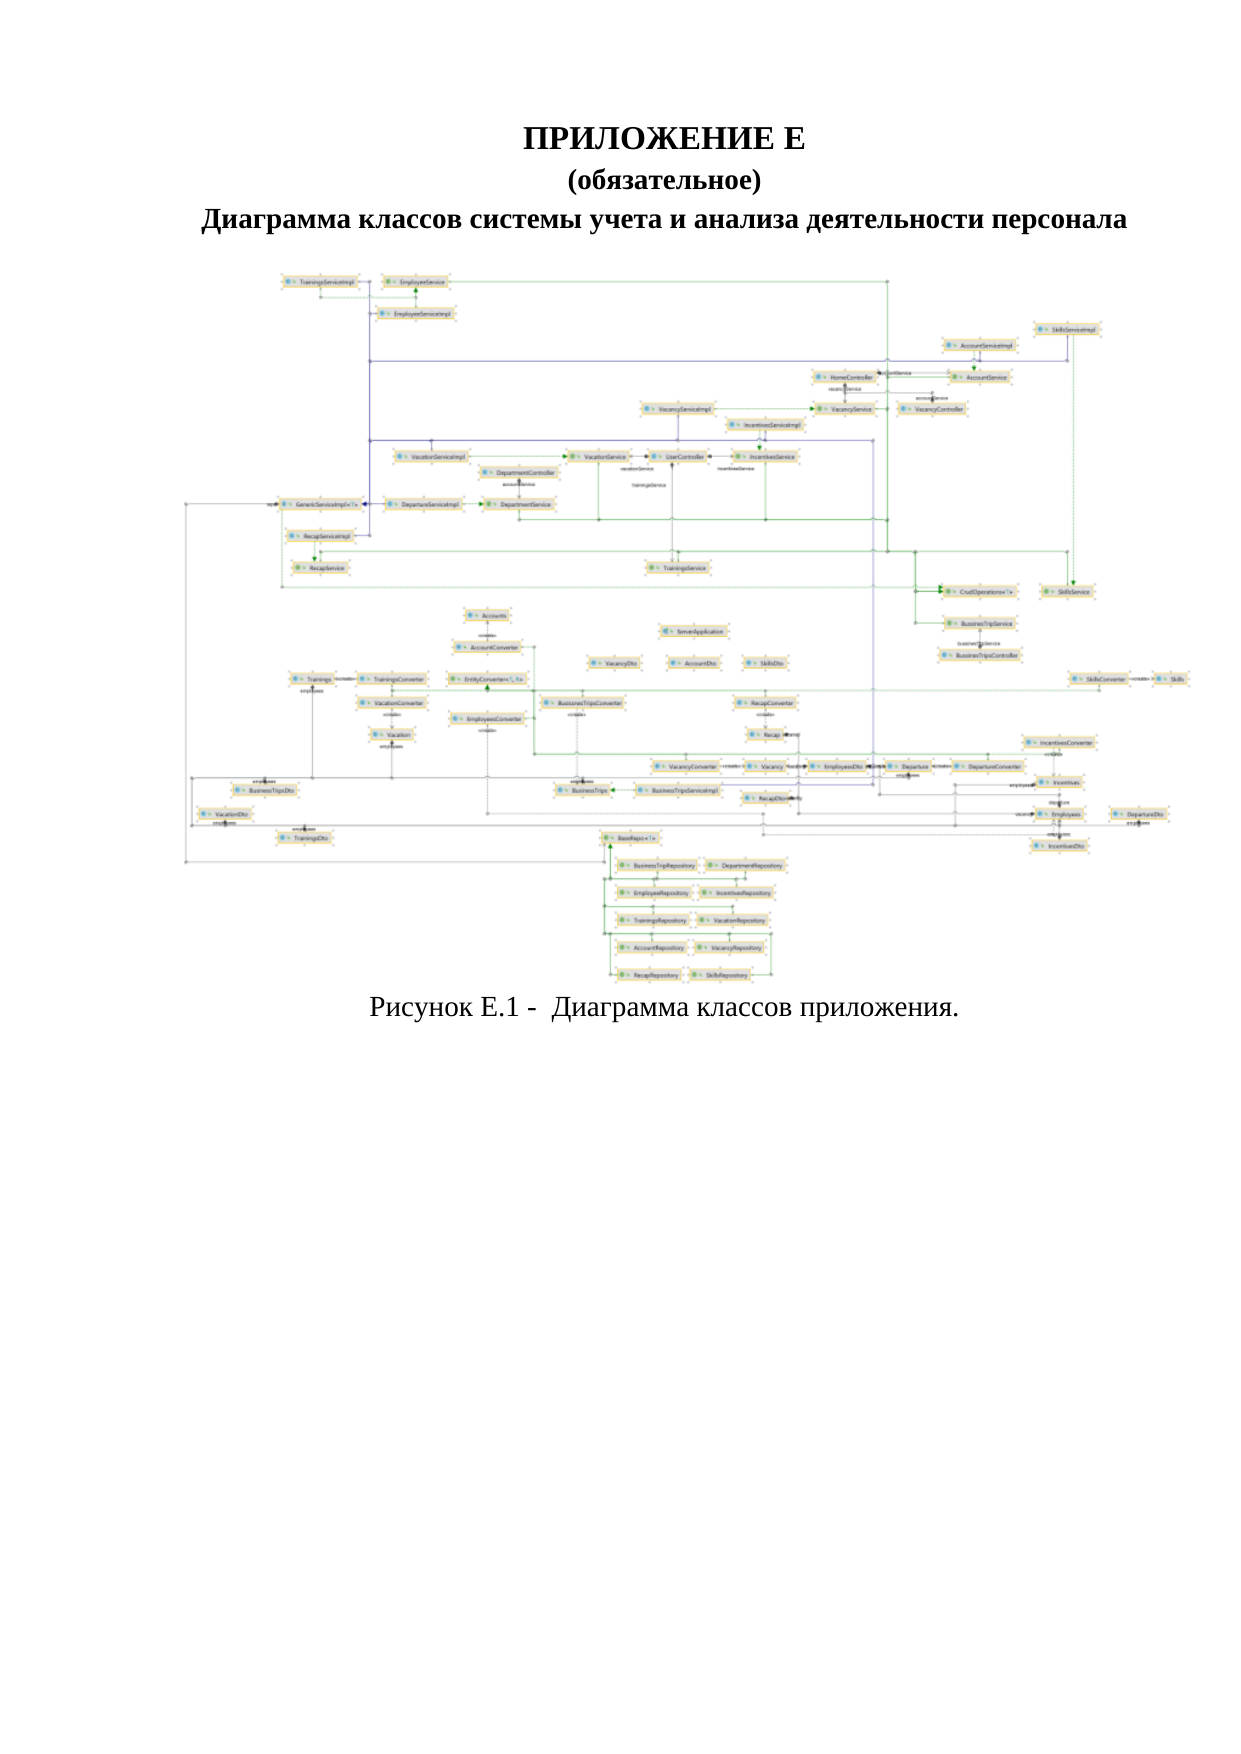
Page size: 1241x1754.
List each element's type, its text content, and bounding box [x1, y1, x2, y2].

text (обязательное) [177, 162, 1152, 196]
text Рисунок Е.1 - Диаграмма классов приложения. [177, 989, 1152, 1022]
text Диаграмма классов системы учета и анализа деятельности персонала [177, 201, 1152, 234]
text ПРИЛОЖЕНИЕ Е [177, 118, 1152, 156]
